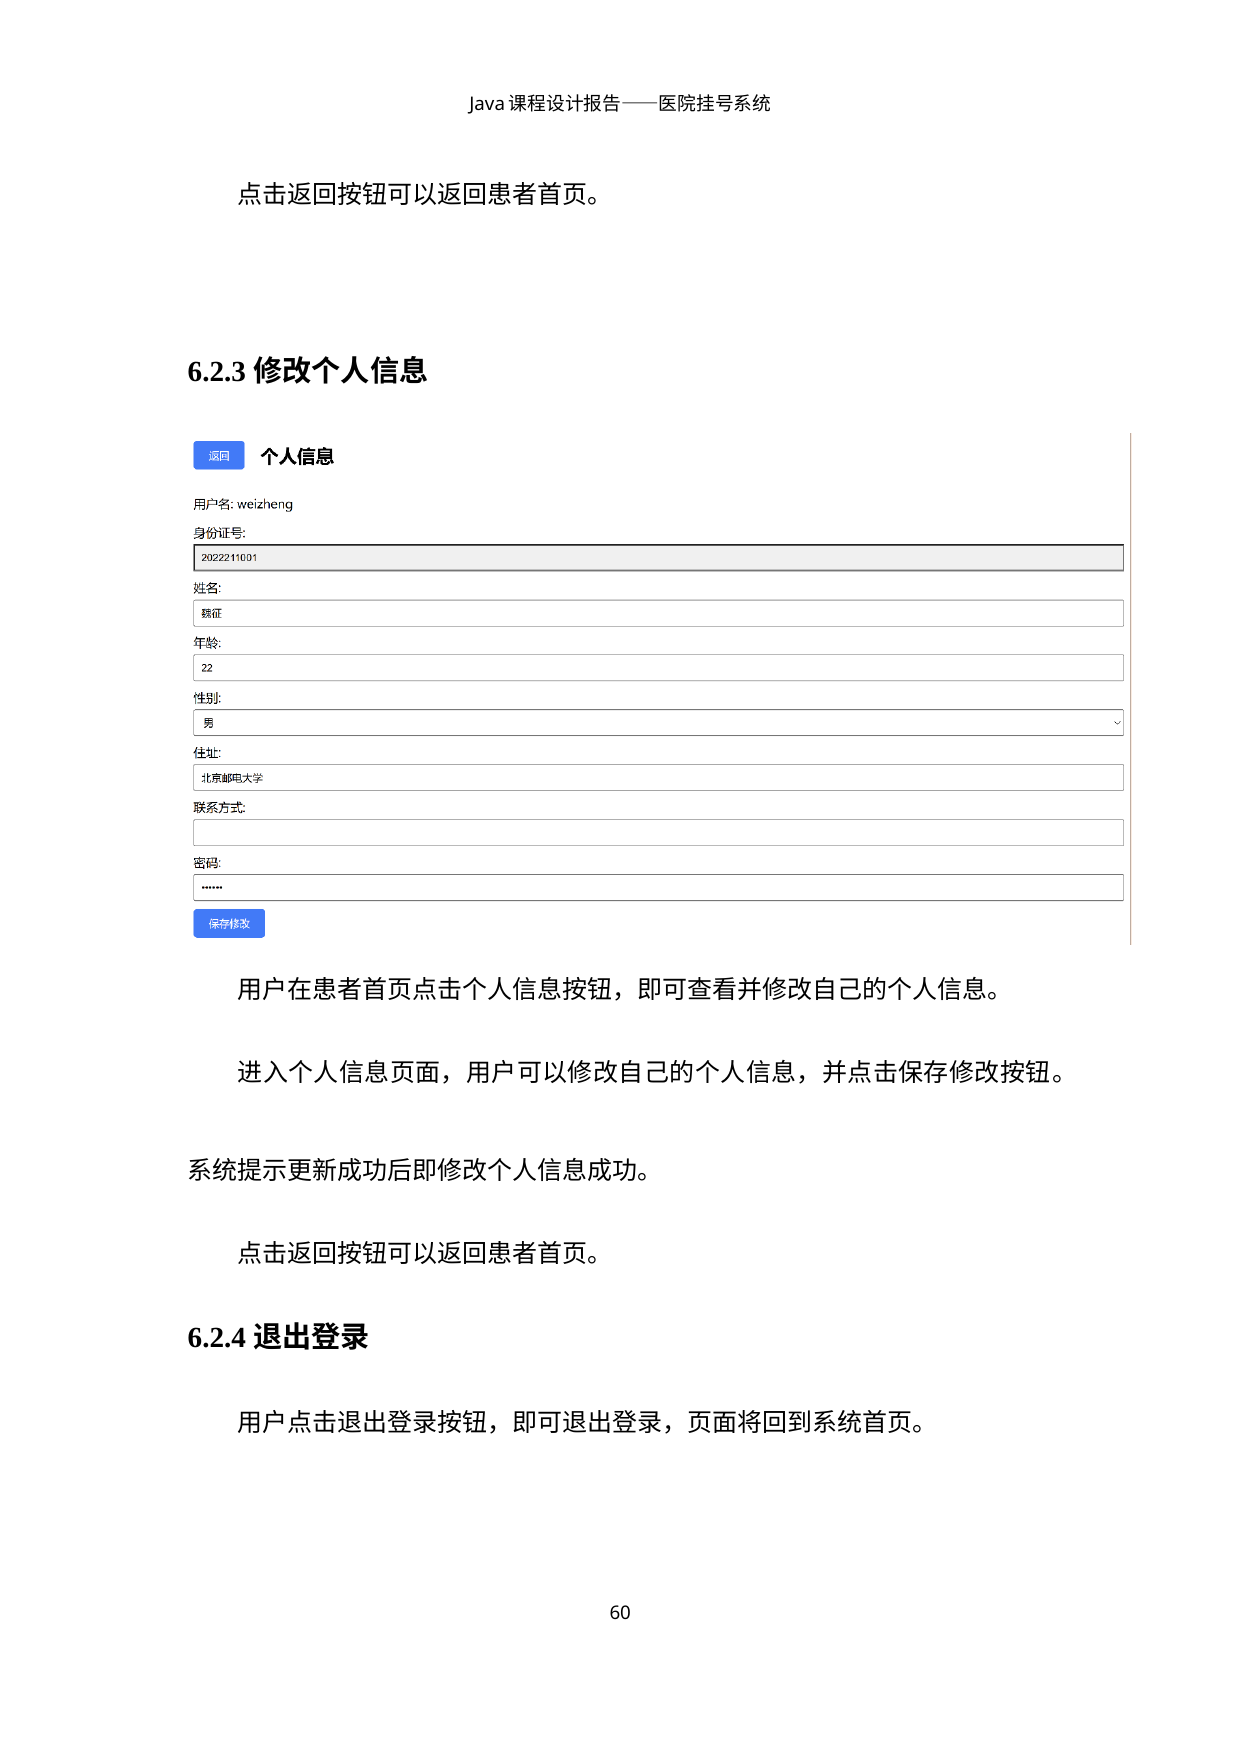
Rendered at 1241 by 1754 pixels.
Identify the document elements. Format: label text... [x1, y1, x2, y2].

text 用户点击退出登录按钮，即可退出登录，页面将回到系统首页。 [187, 1388, 1053, 1453]
picture [187, 433, 1132, 945]
text 进入个人信息页面，用户可以修改自己的个人信息，并点击保存修改按钮。系统提示更新成功后即修改个人信息成功。 [187, 1038, 1053, 1201]
text 6.2.3 修改个人信息 [187, 337, 1053, 402]
text 点击返回按钮可以返回患者首页。 [187, 1219, 1053, 1284]
text 6.2.4 退出登录 [187, 1302, 1053, 1367]
text 用户在患者首页点击个人信息按钮，即可查看并修改自己的个人信息。 [187, 955, 1053, 1020]
text 点击返回按钮可以返回患者首页。 [187, 160, 1053, 225]
